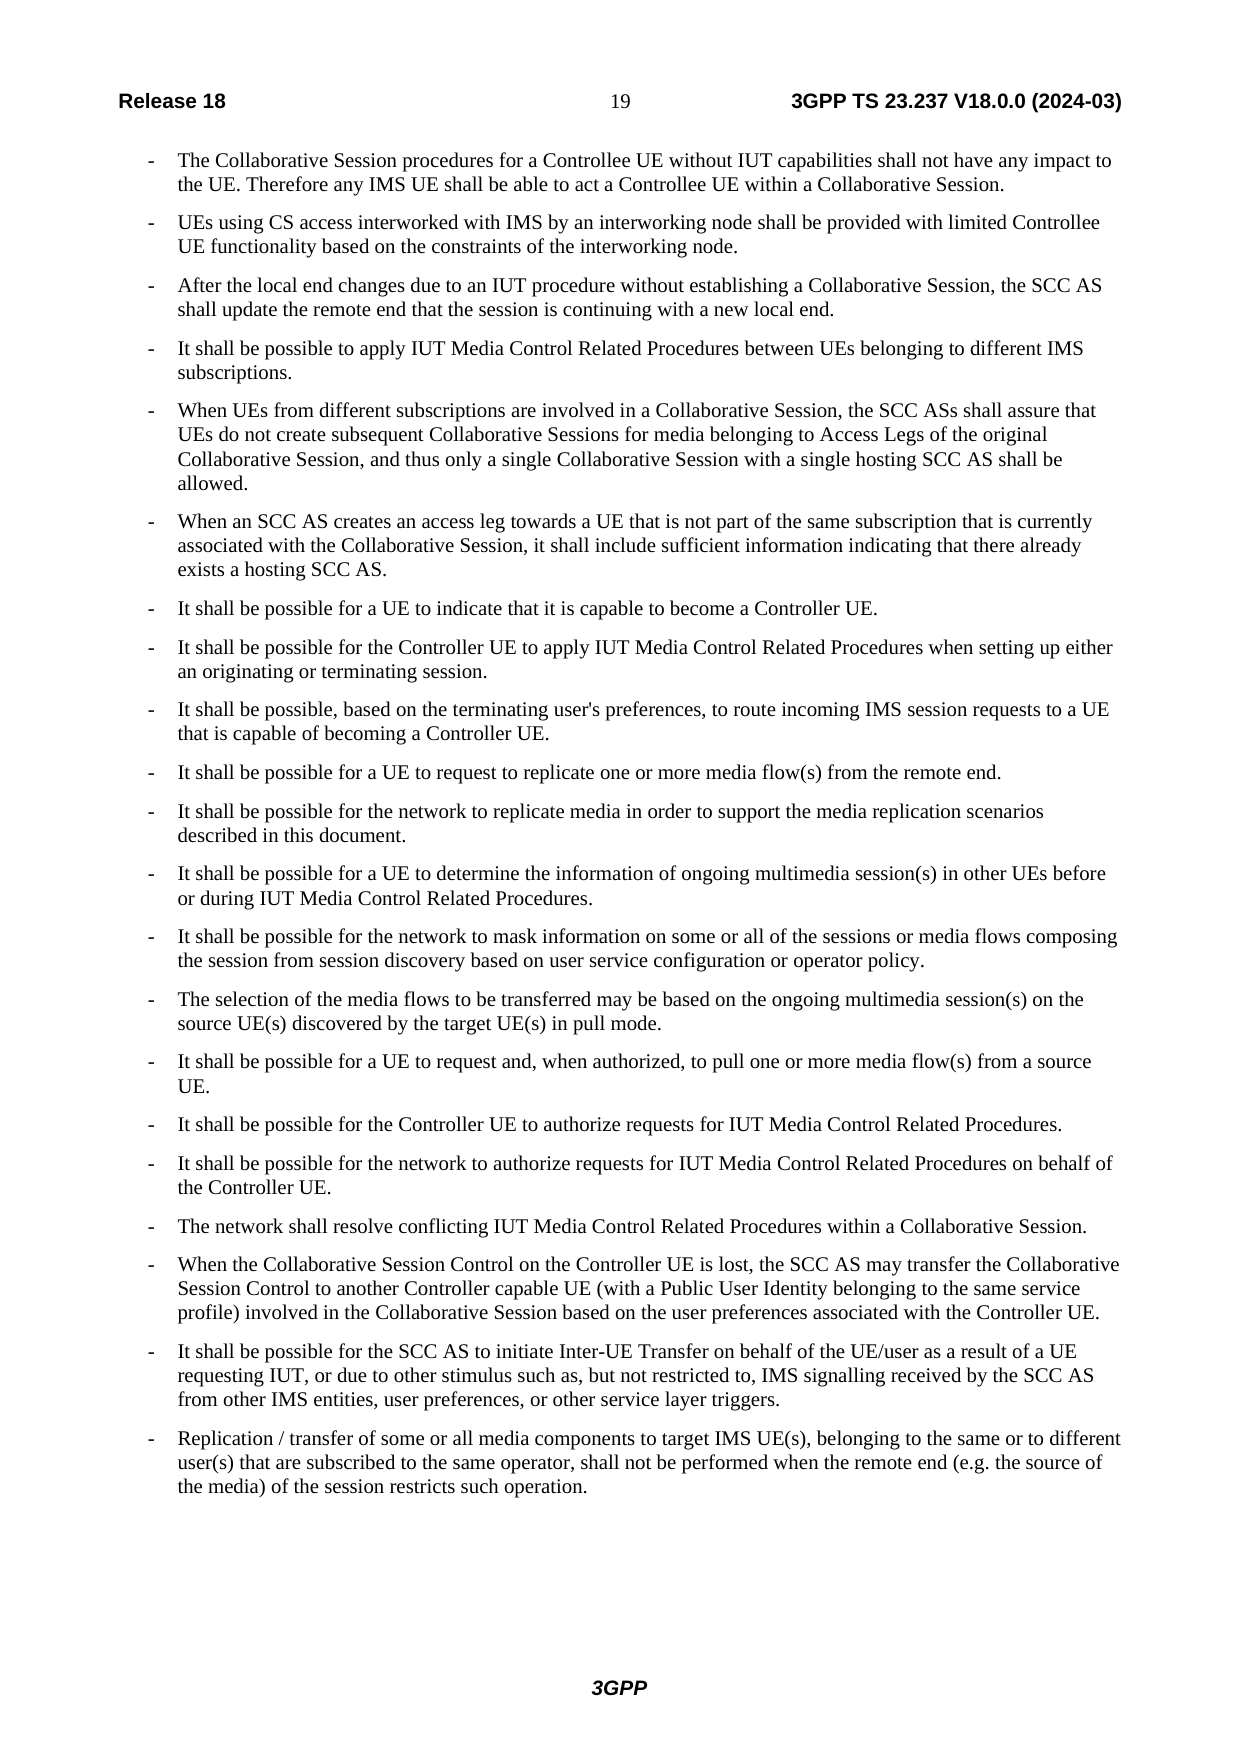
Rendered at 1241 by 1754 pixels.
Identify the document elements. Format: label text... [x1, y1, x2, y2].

text - It shall be possible for the Controller UE to authorize requests for IUT Media Control Related Procedures. [148, 1112, 1122, 1136]
text - The Collaborative Session procedures for a Controllee UE without IUT capabilities shall not have any impact to the UE. Therefore any IMS UE shall be able to act a Controllee UE within a Collaborative Session. [148, 147, 1122, 196]
text - It shall be possible for the Controller UE to apply IUT Media Control Related Procedures when setting up either an originating or terminating session. [148, 634, 1122, 683]
text - It shall be possible for a UE to request and, when authorized, to pull one or more media flow(s) from a source UE. [148, 1049, 1122, 1098]
text - The selection of the media flows to be transferred may be based on the ongoing multimedia session(s) on the source UE(s) discovered by the target UE(s) in pull mode. [148, 987, 1122, 1035]
text - It shall be possible for a UE to request to replicate one or more media flow(s) from the remote end. [148, 760, 1122, 784]
text - It shall be possible for the SCC AS to initiate Inter-UE Transfer on behalf of the UE/user as a result of a UE requesting IUT, or due to other stimulus such as, but not restricted to, IMS signalling received by the SCC AS from other IMS entities, user preferences, or other service layer triggers. [148, 1339, 1122, 1411]
text - When the Collaborative Session Control on the Controller UE is lost, the SCC AS may transfer the Collaborative Session Control to another Controller capable UE (with a Public User Identity belonging to the same service profile) involved in the Collaborative Session based on the user preferences associated with the Controller UE. [148, 1252, 1122, 1324]
text - After the local end changes due to an IUT procedure without establishing a Collaborative Session, the SCC AS shall update the remote end that the session is continuing with a new local end. [148, 273, 1122, 321]
text - When UEs from different subscriptions are involved in a Collaborative Session, the SCC ASs shall assure that UEs do not create subsequent Collaborative Sessions for media belonging to Access Legs of the original Collaborative Session, and thus only a single Collaborative Session with a single hosting SCC AS shall be allowed. [148, 398, 1122, 494]
text - When an SCC AS creates an access leg towards a UE that is not part of the same subscription that is currently associated with the Collaborative Session, it shall include sufficient information indicating that there already exists a hosting SCC AS. [148, 509, 1122, 581]
text - It shall be possible, based on the terminating user's preferences, to route incoming IMS session requests to a UE that is capable of becoming a Controller UE. [148, 697, 1122, 745]
text - It shall be possible for the network to authorize requests for IUT Media Control Related Procedures on behalf of the Controller UE. [148, 1151, 1122, 1199]
text - It shall be possible for a UE to determine the information of ongoing multimedia session(s) in other UEs before or during IUT Media Control Related Procedures. [148, 861, 1122, 909]
text - It shall be possible for the network to mask information on some or all of the sessions or media flows composing the session from session discovery based on user service configuration or operator policy. [148, 924, 1122, 972]
text - It shall be possible for a UE to indicate that it is capable to become a Controller UE. [148, 596, 1122, 620]
text - The network shall resolve conflicting IUT Media Control Related Procedures within a Collaborative Session. [148, 1213, 1122, 1238]
text - Replication / transfer of some or all media components to target IMS UE(s), belonging to the same or to different user(s) that are subscribed to the same operator, shall not be performed when the remote end (e.g. the source of the media) of the session restricts such operation. [148, 1426, 1122, 1498]
text - It shall be possible to apply IUT Media Control Related Procedures between UEs belonging to different IMS subscriptions. [148, 336, 1122, 384]
text - It shall be possible for the network to replicate media in order to support the media replication scenarios described in this document. [148, 799, 1122, 847]
text - UEs using CS access interworked with IMS by an interworking node shall be provided with limited Controllee UE functionality based on the constraints of the interworking node. [148, 210, 1122, 258]
